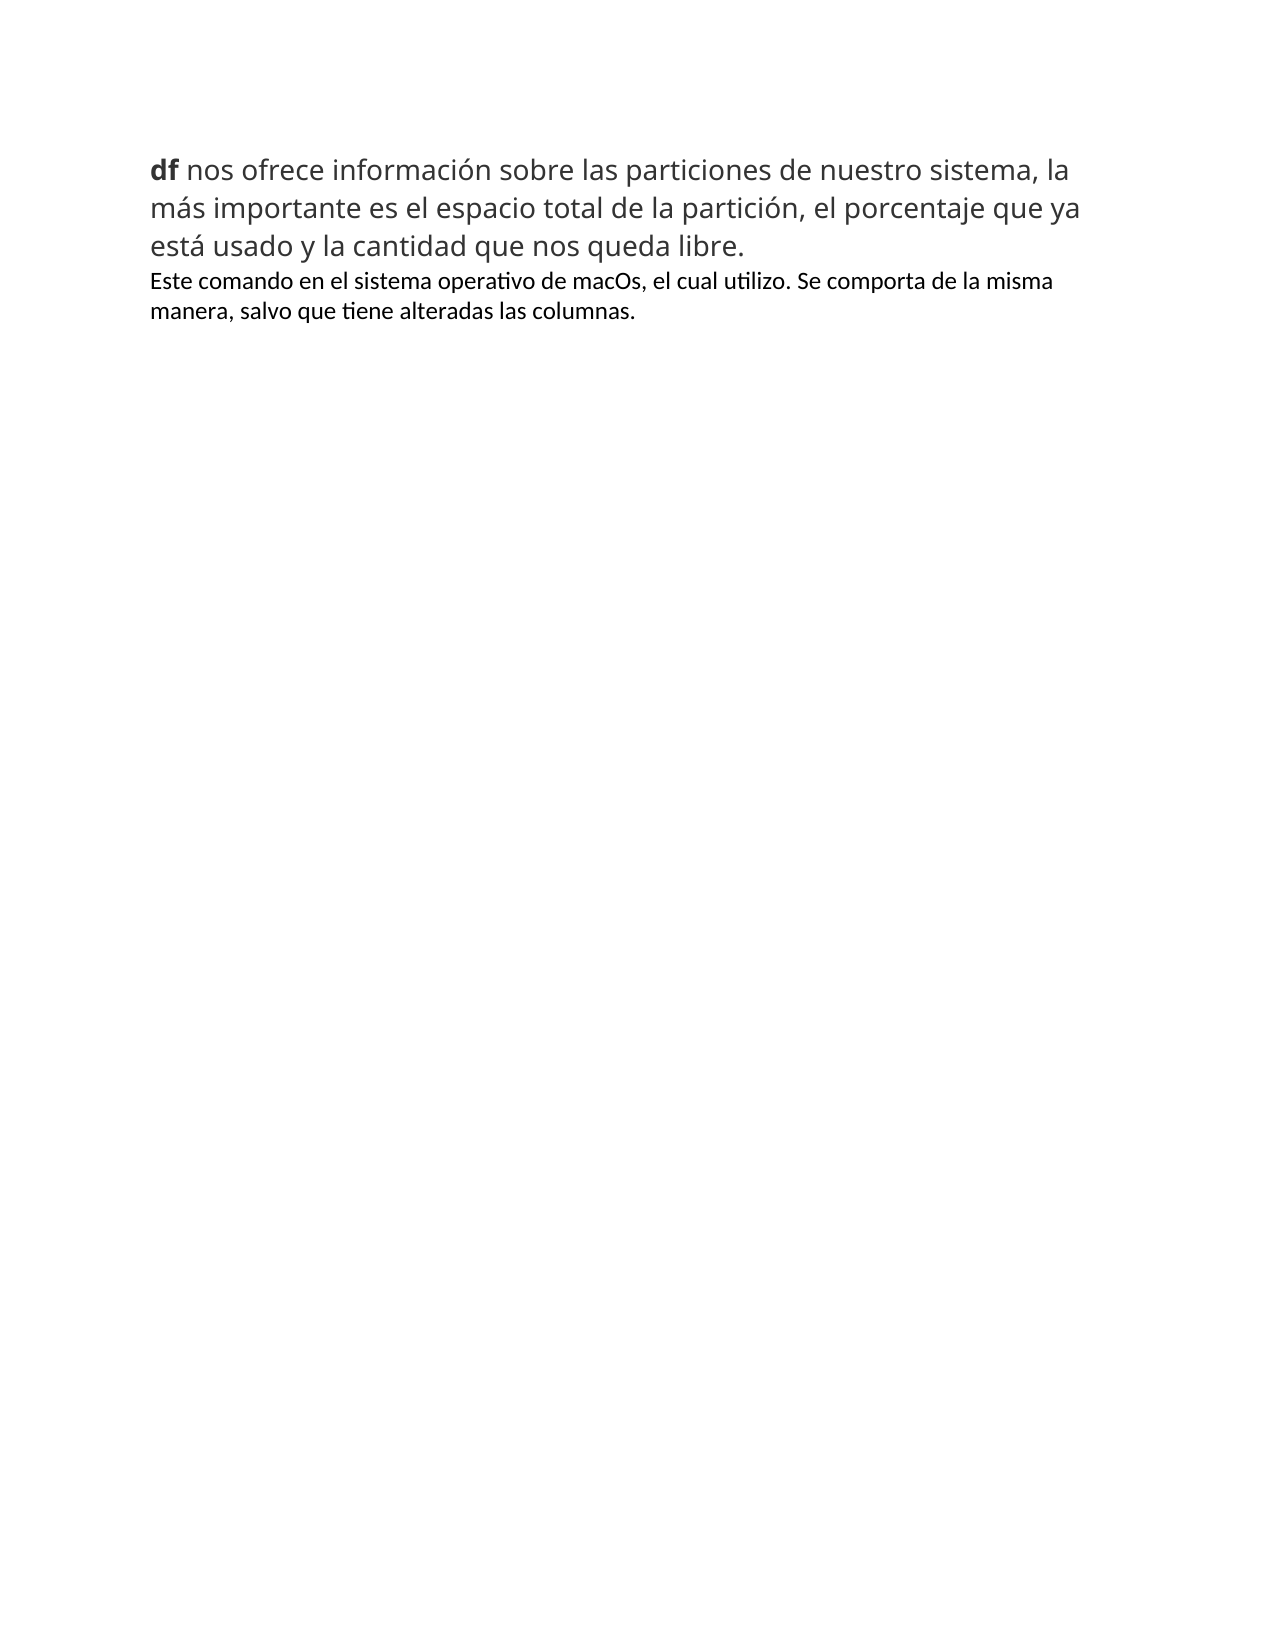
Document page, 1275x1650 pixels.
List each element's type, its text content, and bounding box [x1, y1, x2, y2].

text df nos ofrece información sobre las particiones de nuestro sistema, la más importante es el espacio total de la partición, el porcentaje que ya está usado y la cantidad que nos queda libre. [745, 150, 1125, 265]
text Este comando en el sistema operativo de macOs, el cual utilizo. Se comporta de la misma manera, salvo que tiene alteradas las columnas. [150, 265, 1125, 326]
